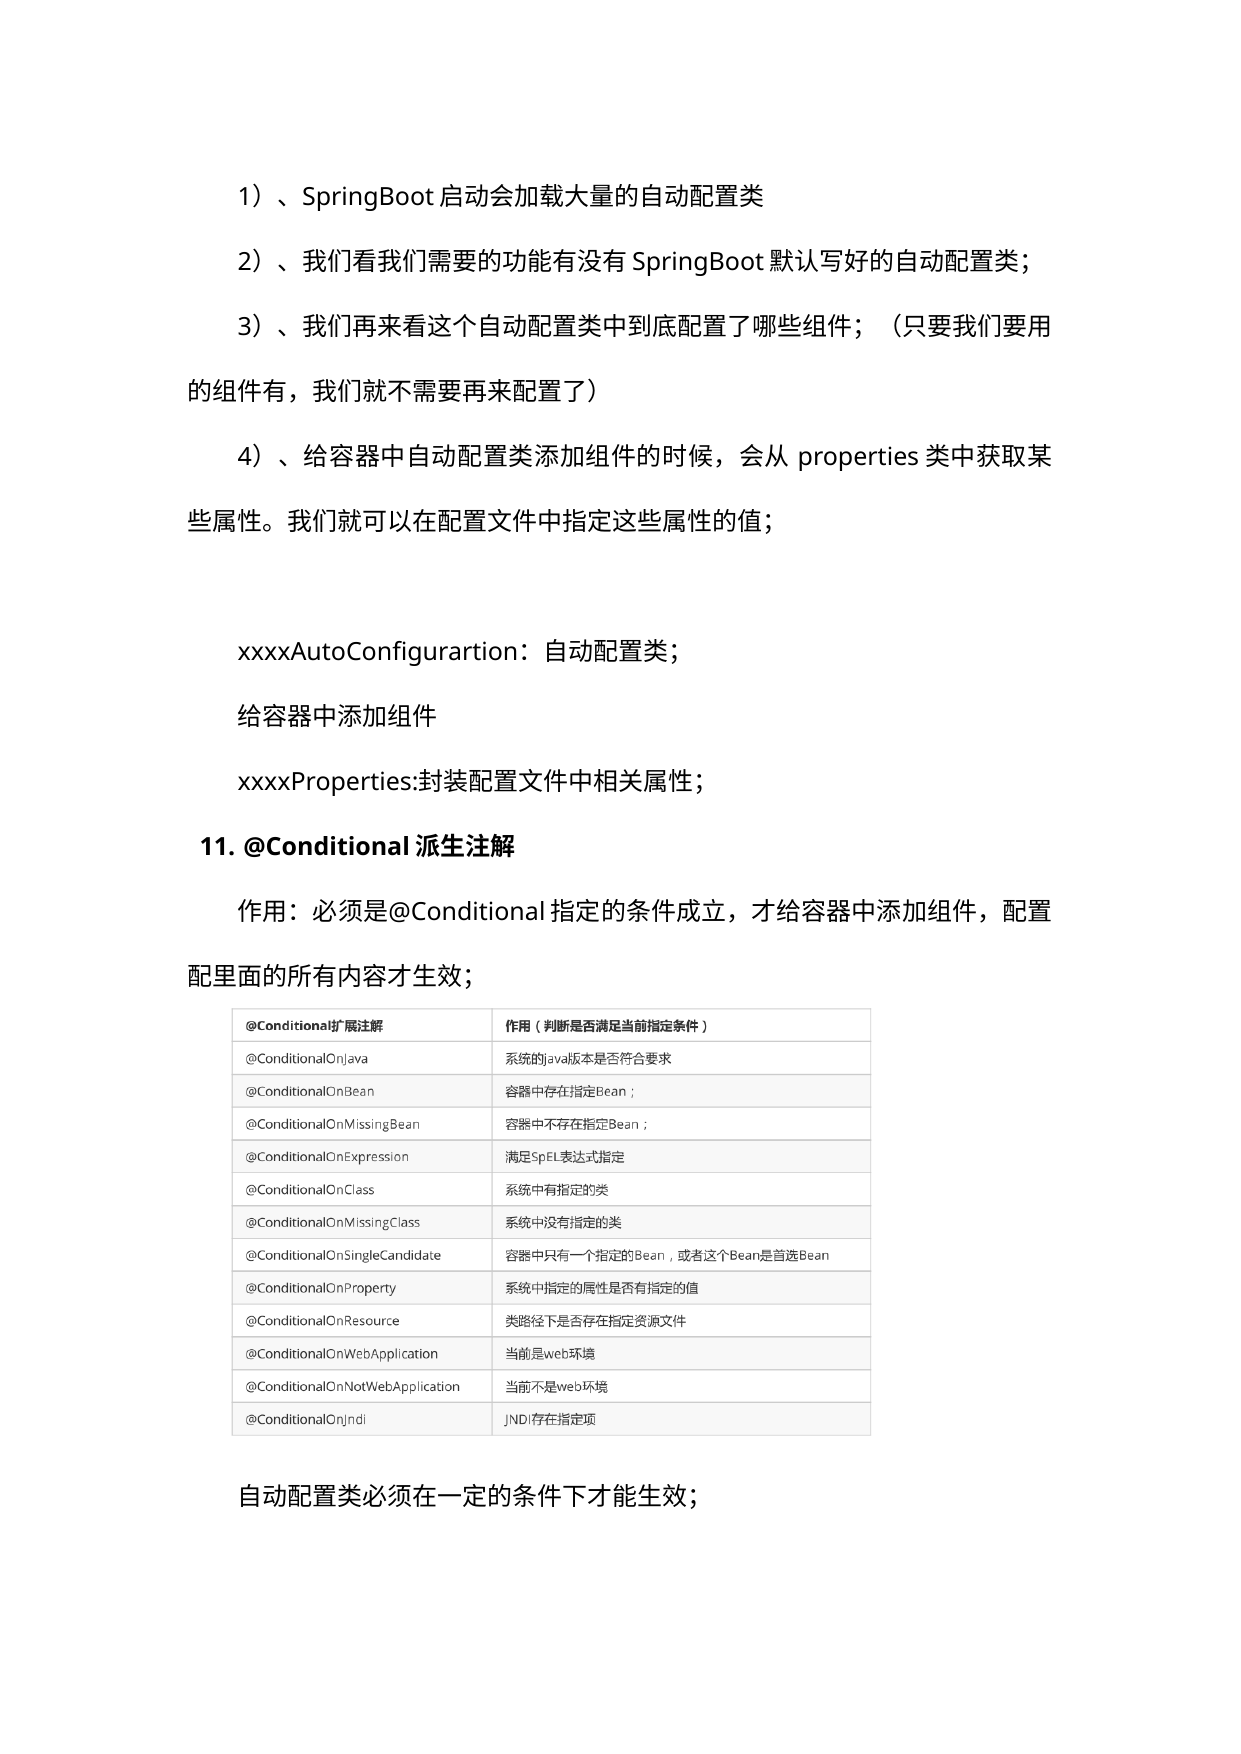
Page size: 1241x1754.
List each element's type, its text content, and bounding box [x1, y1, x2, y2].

text xxxxProperties:封装配置文件中相关属性； [187, 747, 1053, 812]
text 3）、我们再来看这个自动配置类中到底配置了哪些组件；（只要我们要用的组件有，我们就不需要再来配置了） [187, 292, 1053, 422]
text 2）、我们看我们需要的功能有没有SpringBoot默认写好的自动配置类； [187, 227, 1053, 292]
text 作用：必须是@Conditional指定的条件成立，才给容器中添加组件，配置配里面的所有内容才生效； [187, 877, 1053, 1007]
text 给容器中添加组件 [187, 682, 1053, 747]
text 4）、给容器中自动配置类添加组件的时候，会从properties类中获取某些属性。我们就可以在配置文件中指定这些属性的值； [187, 422, 1053, 552]
picture [231, 1007, 874, 1436]
list @Conditional派生注解 [199, 812, 1053, 877]
text 1）、SpringBoot启动会加载大量的自动配置类 [187, 162, 1053, 227]
text xxxxAutoConfigurartion：自动配置类； [187, 617, 1053, 682]
text 自动配置类必须在一定的条件下才能生效； [187, 1462, 1053, 1527]
